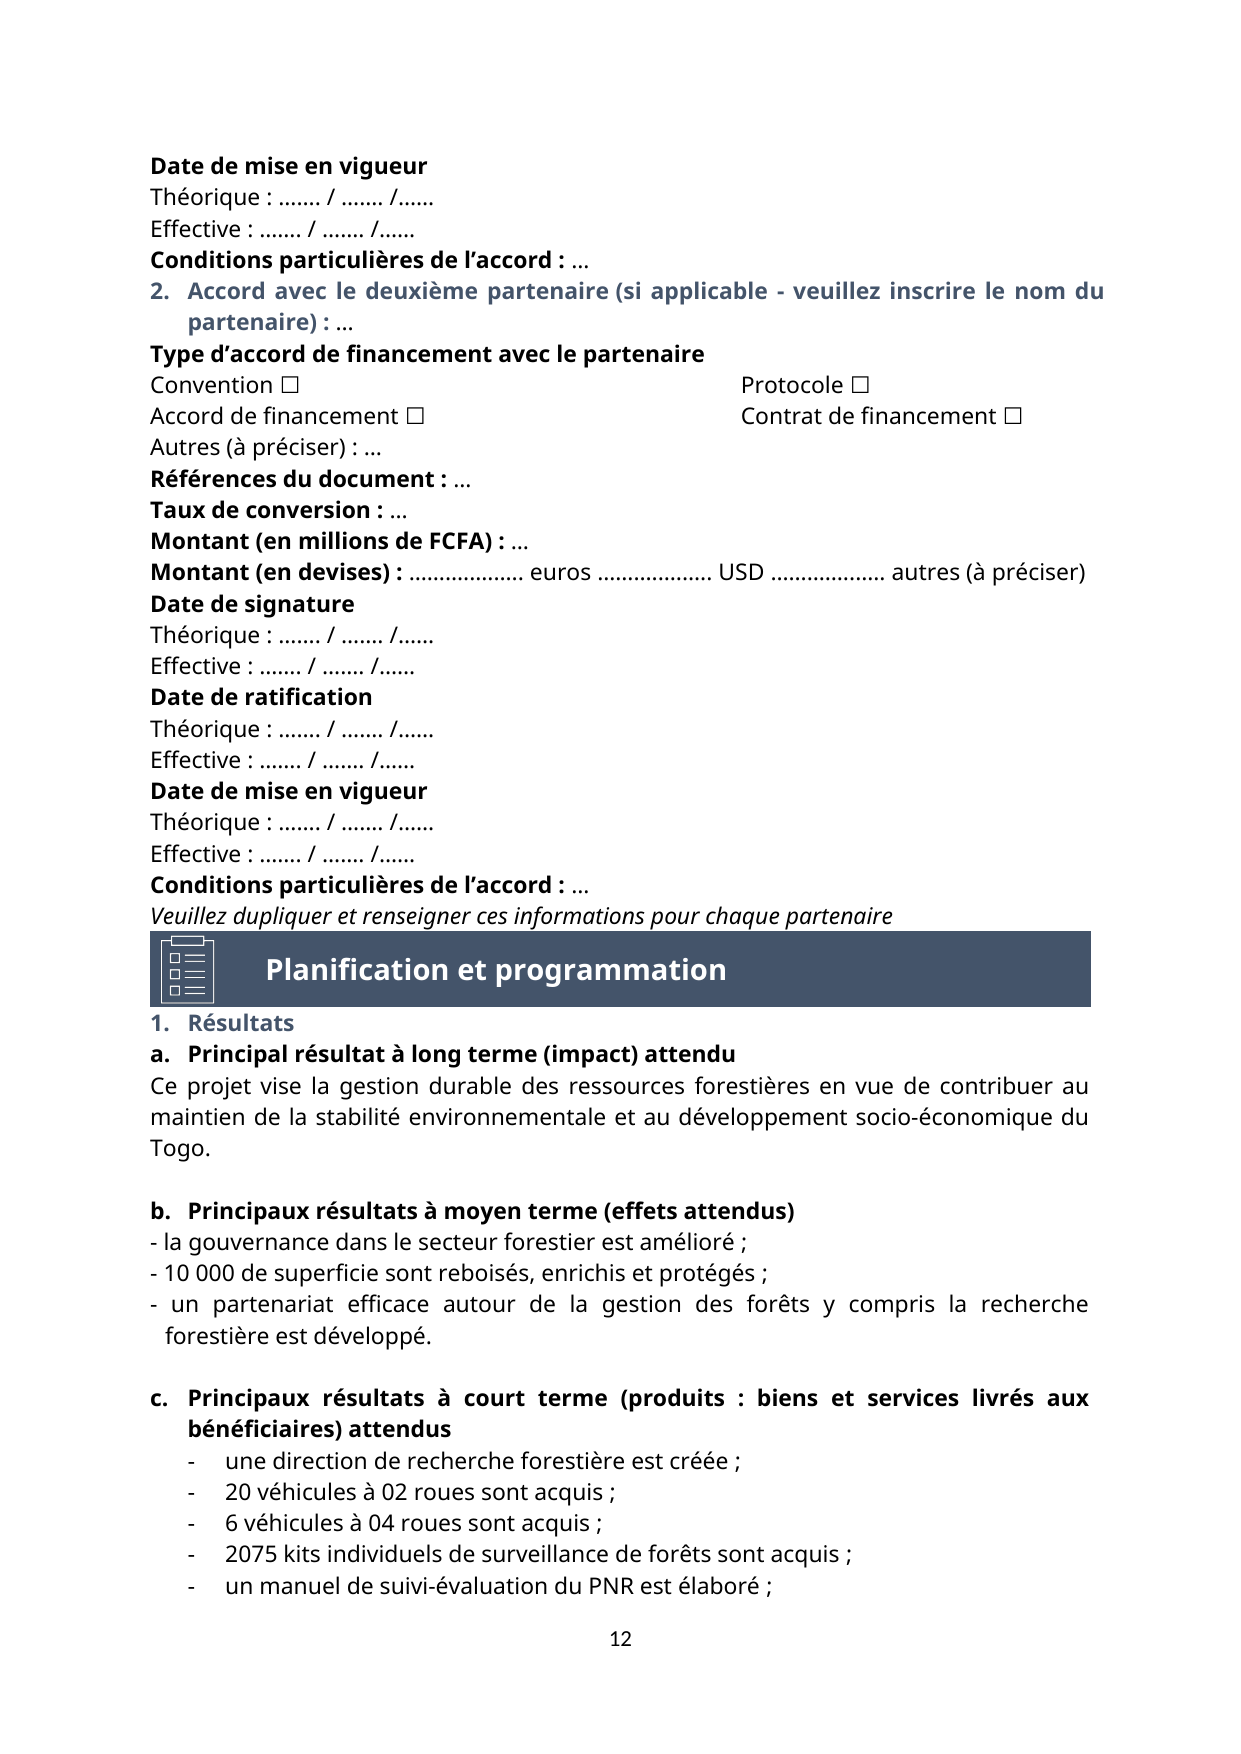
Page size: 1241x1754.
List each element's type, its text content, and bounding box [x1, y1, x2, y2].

text Montant (en devises) : ………..…….. euros …….…….….. USD ……….….….. autres (à préciser) [150, 556, 1090, 587]
text Date de mise en vigueur [150, 775, 1090, 806]
table_header [151, 932, 262, 1006]
list 2075 kits individuels de surveillance de forêts sont acquis ; [187, 1538, 1090, 1569]
text Montant (en millions de FCFA) : … [150, 525, 1090, 556]
text - un partenariat efficace autour de la gestion des forêts y compris la recherche forestière est développé. [150, 1288, 1090, 1351]
text Type d’accord de financement avec le partenaire [150, 337, 1090, 369]
list 20 véhicules à 02 roues sont acquis ; [187, 1476, 1090, 1507]
text Théorique : ……. / ……. /…… [150, 712, 1090, 744]
table_header Planification et programmation [263, 932, 1090, 1006]
text - 10 000 de superficie sont reboisés, enrichis et protégés ; [150, 1257, 1090, 1288]
text Théorique : ……. / ……. /…… [150, 619, 1090, 650]
text Effective : ……. / ……. /…… [150, 837, 1090, 869]
text Accord de financement Contrat de financement [150, 400, 1090, 431]
text Date de signature [150, 587, 1090, 619]
list un manuel de suivi-évaluation du PNR est élaboré ; [187, 1569, 1090, 1601]
text Convention Protocole [150, 369, 1090, 400]
list 6 véhicules à 04 roues sont acquis ; [187, 1507, 1090, 1538]
picture [153, 935, 222, 1004]
text Théorique : ……. / ……. /…… [150, 806, 1090, 837]
text Date de ratification [150, 681, 1090, 712]
text a. Principal résultat à long terme (impact) attendu [150, 1038, 1090, 1069]
text Date de mise en vigueur [150, 150, 1090, 181]
text Références du document : … [150, 462, 1090, 494]
text Conditions particulières de l’accord : … [150, 869, 1090, 900]
text Autres (à préciser) : … [150, 431, 1090, 462]
text Effective : ……. / ……. /…… [150, 212, 1090, 244]
text 1. Résultats [150, 1007, 1090, 1038]
text - la gouvernance dans le secteur forestier est amélioré ; [150, 1226, 1090, 1257]
text Conditions particulières de l’accord : … [150, 244, 1090, 275]
text Effective : ……. / ……. /…… [150, 744, 1090, 775]
text Veuillez dupliquer et renseigner ces informations pour chaque partenaire [150, 900, 1090, 931]
text Ce projet vise la gestion durable des ressources forestières en vue de contribuer au maintien de la stabilité environnementale et au développement socio-économique du Togo. [150, 1069, 1090, 1163]
text 2. Accord avec le deuxième partenaire (si applicable - veuillez inscrire le nom du partenaire) : … [150, 275, 1105, 337]
list une direction de recherche forestière est créée ; [187, 1444, 1090, 1476]
text c. Principaux résultats à court terme (produits : biens et services livrés aux bénéficiaires) attendus [150, 1382, 1090, 1444]
text Effective : ……. / ……. /…… [150, 650, 1090, 681]
text b. Principaux résultats à moyen terme (effets attendus) [150, 1194, 1090, 1226]
text Théorique : ……. / ……. /…… [150, 181, 1090, 212]
text Taux de conversion : … [150, 494, 1090, 525]
